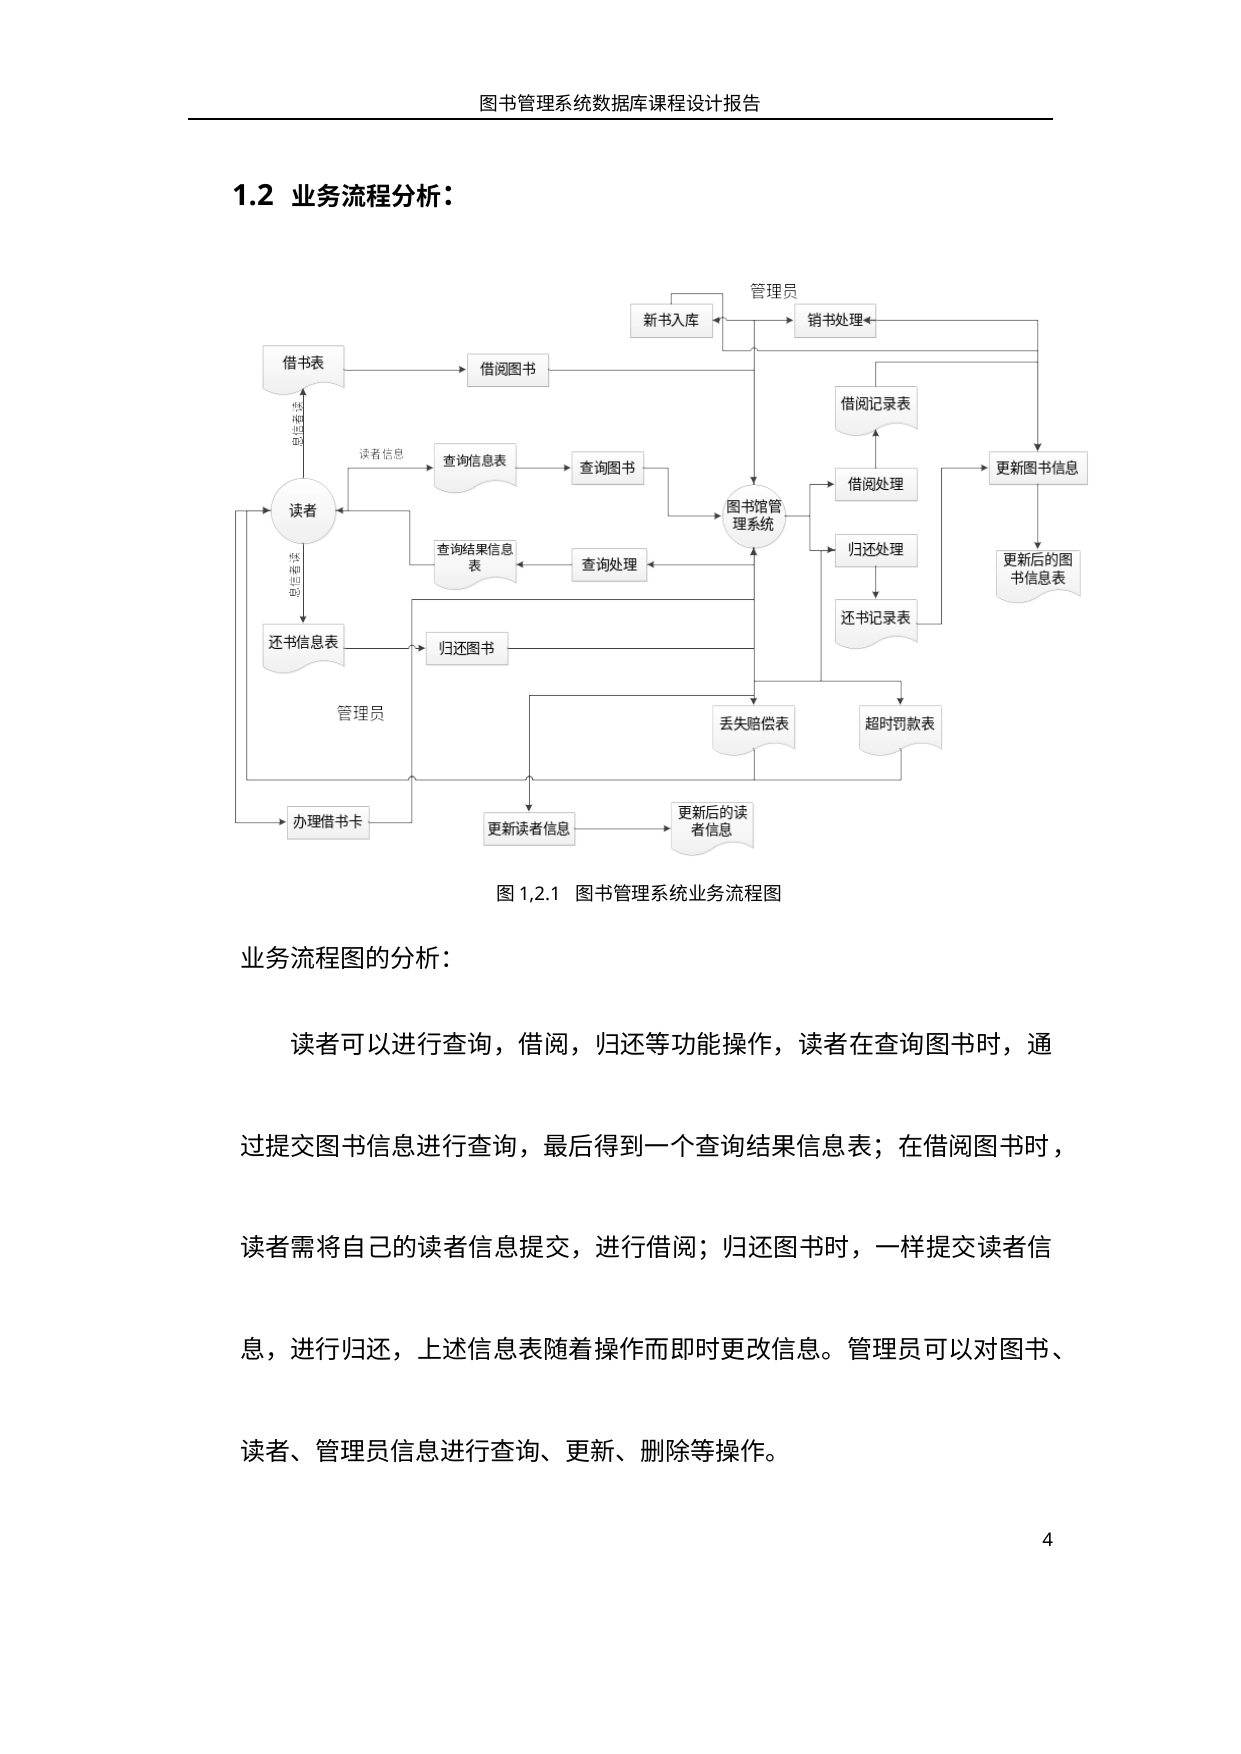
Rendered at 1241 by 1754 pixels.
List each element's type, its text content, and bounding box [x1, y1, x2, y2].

list 图1,2.1 图书管理系统业务流程图 [225, 875, 1053, 909]
subtitle 业务流程分析： [232, 159, 1053, 227]
text 读者可以进行查询，借阅，归还等功能操作，读者在查询图书时，通过提交图书信息进行查询，最后得到一个查询结果信息表；在借阅图书时，读者需将自己的读者信息提交，进行借阅；归还图书时，一样提交读者信息，进行归还，上述信息表随着操作而即时更改信息。管理员可以对图书、读者、管理员信息进行查询、更新、删除等操作。 [240, 1008, 1053, 1484]
text 业务流程图的分析： [240, 922, 1053, 990]
